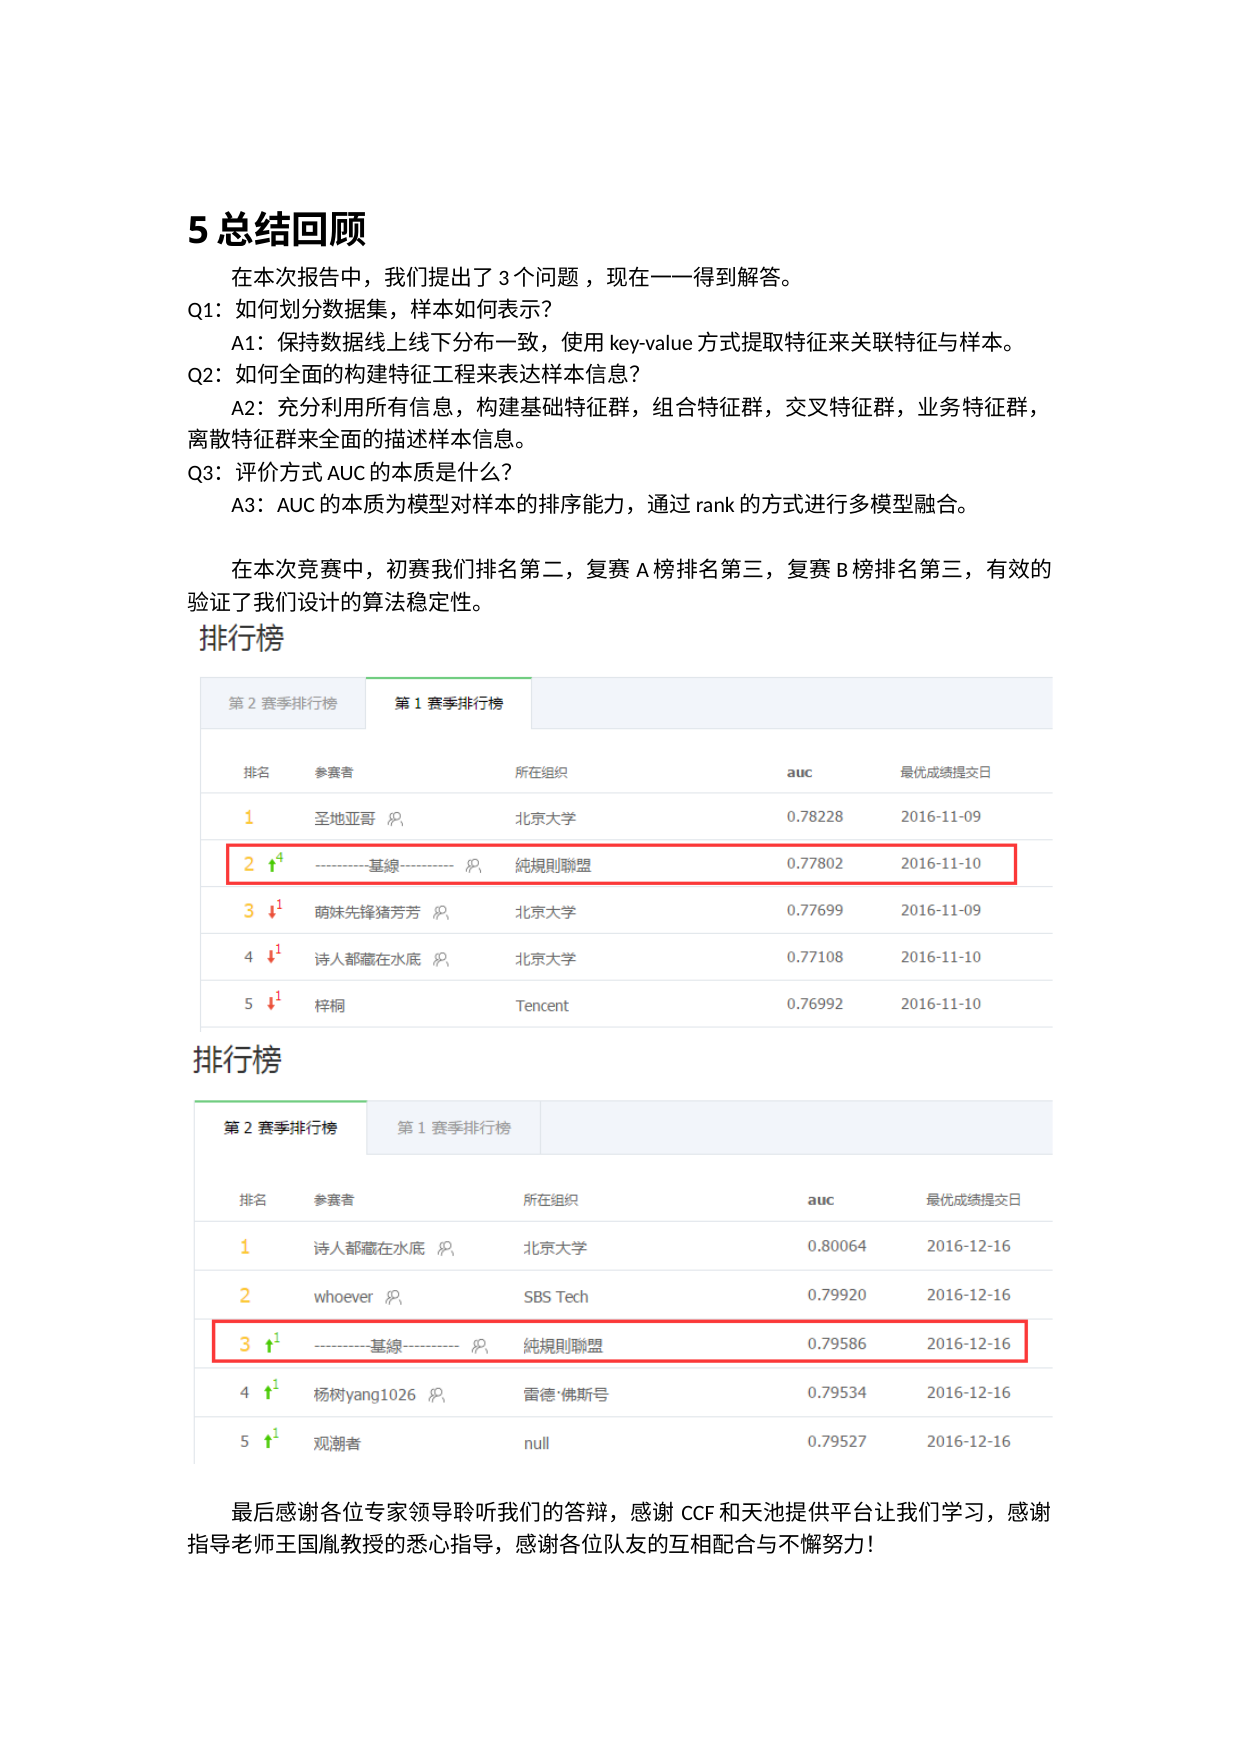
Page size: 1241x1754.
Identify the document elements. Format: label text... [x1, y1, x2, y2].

text 在本次报告中，我们提出了3个问题 ，现在一一得到解答。 [187, 259, 1053, 292]
text Q2：如何全面的构建特征工程来表达样本信息？ [187, 357, 1053, 389]
text 最后感谢各位专家领导聆听我们的答辩，感谢CCF和天池提供平台让我们学习，感谢指导老师王国胤教授的悉心指导，感谢各位队友的互相配合与不懈努力！ [187, 1494, 1053, 1559]
text A1：保持数据线上线下分布一致，使用key-value方式提取特征来关联特征与样本。 [187, 324, 1053, 357]
text Q3：评价方式AUC的本质是什么？ [187, 454, 1053, 487]
text 5总结回顾 [187, 194, 1053, 259]
picture [187, 617, 1053, 1032]
text A2：充分利用所有信息，构建基础特征群，组合特征群，交叉特征群，业务特征群，离散特征群来全面的描述样本信息。 [187, 389, 1053, 454]
text Q1：如何划分数据集，样本如何表示？ [187, 292, 1053, 324]
text 在本次竞赛中，初赛我们排名第二，复赛A榜排名第三，复赛B榜排名第三，有效的验证了我们设计的算法稳定性。 [187, 552, 1053, 617]
text A3：AUC的本质为模型对样本的排序能力，通过rank的方式进行多模型融合。 [187, 487, 1053, 519]
picture [187, 1039, 1053, 1464]
